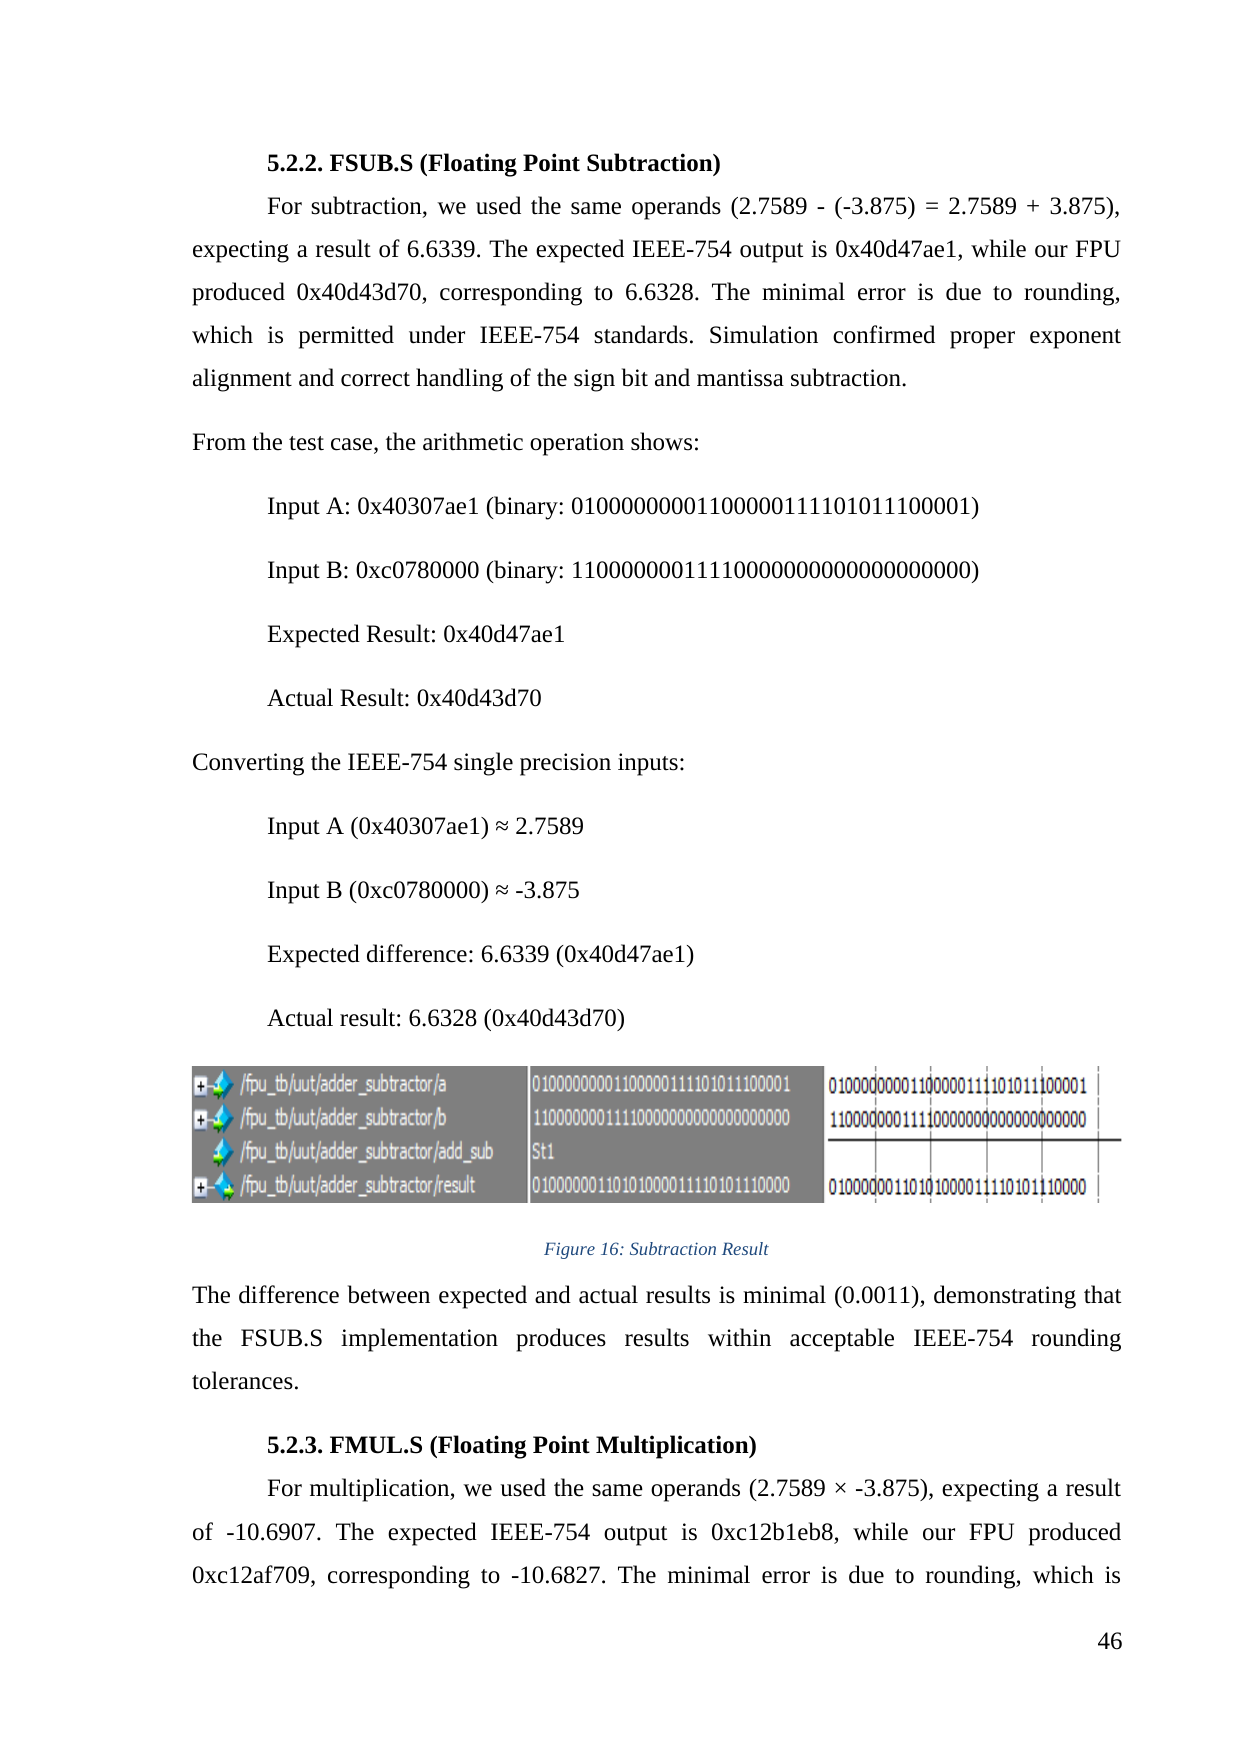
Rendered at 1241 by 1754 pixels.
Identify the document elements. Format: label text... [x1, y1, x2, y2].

text For subtraction, we used the same operands (2.7589 - (-3.875) = 2.7589 + 3.875), expecting a result of 6.6339. The expected IEEE-754 output is 0x40d47ae1, while our FPU produced 0x40d43d70, corresponding to 6.6328. The minimal error is due to rounding, which is permitted under IEEE-754 standards. Simulation confirmed proper exponent alignment and correct handling of the sign bit and mantissa subtraction. [192, 191, 1122, 392]
text The difference between expected and actual results is minimal (0.0011), demonstrating that the FSUB.S implementation produces results within acceptable IEEE-754 rounding tolerances. [192, 1280, 1122, 1395]
text Expected Result: 0x40d47ae1 [267, 619, 1122, 648]
text Actual Result: 0x40d43d70 [267, 683, 1122, 712]
subtitle 5.2.2. FSUB.S (Floating Point Subtraction) [267, 148, 1122, 176]
text From the test case, the arithmetic operation shows: [192, 427, 1122, 456]
text Actual result: 6.6328 (0x40d43d70) [267, 1003, 1122, 1032]
text Expected difference: 6.6339 (0x40d47ae1) [267, 939, 1122, 968]
text Input A: 0x40307ae1 (binary: 01000000001100000111101011100001) [267, 491, 1122, 520]
subtitle 5.2.3. FMUL.S (Floating Point Multiplication) [267, 1430, 1122, 1459]
text Converting the IEEE-754 single precision inputs: [192, 747, 1122, 776]
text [192, 1473, 1122, 1588]
picture [191, 1066, 1122, 1203]
text Input B: 0xc0780000 (binary: 11000000011110000000000000000000) [267, 555, 1122, 584]
